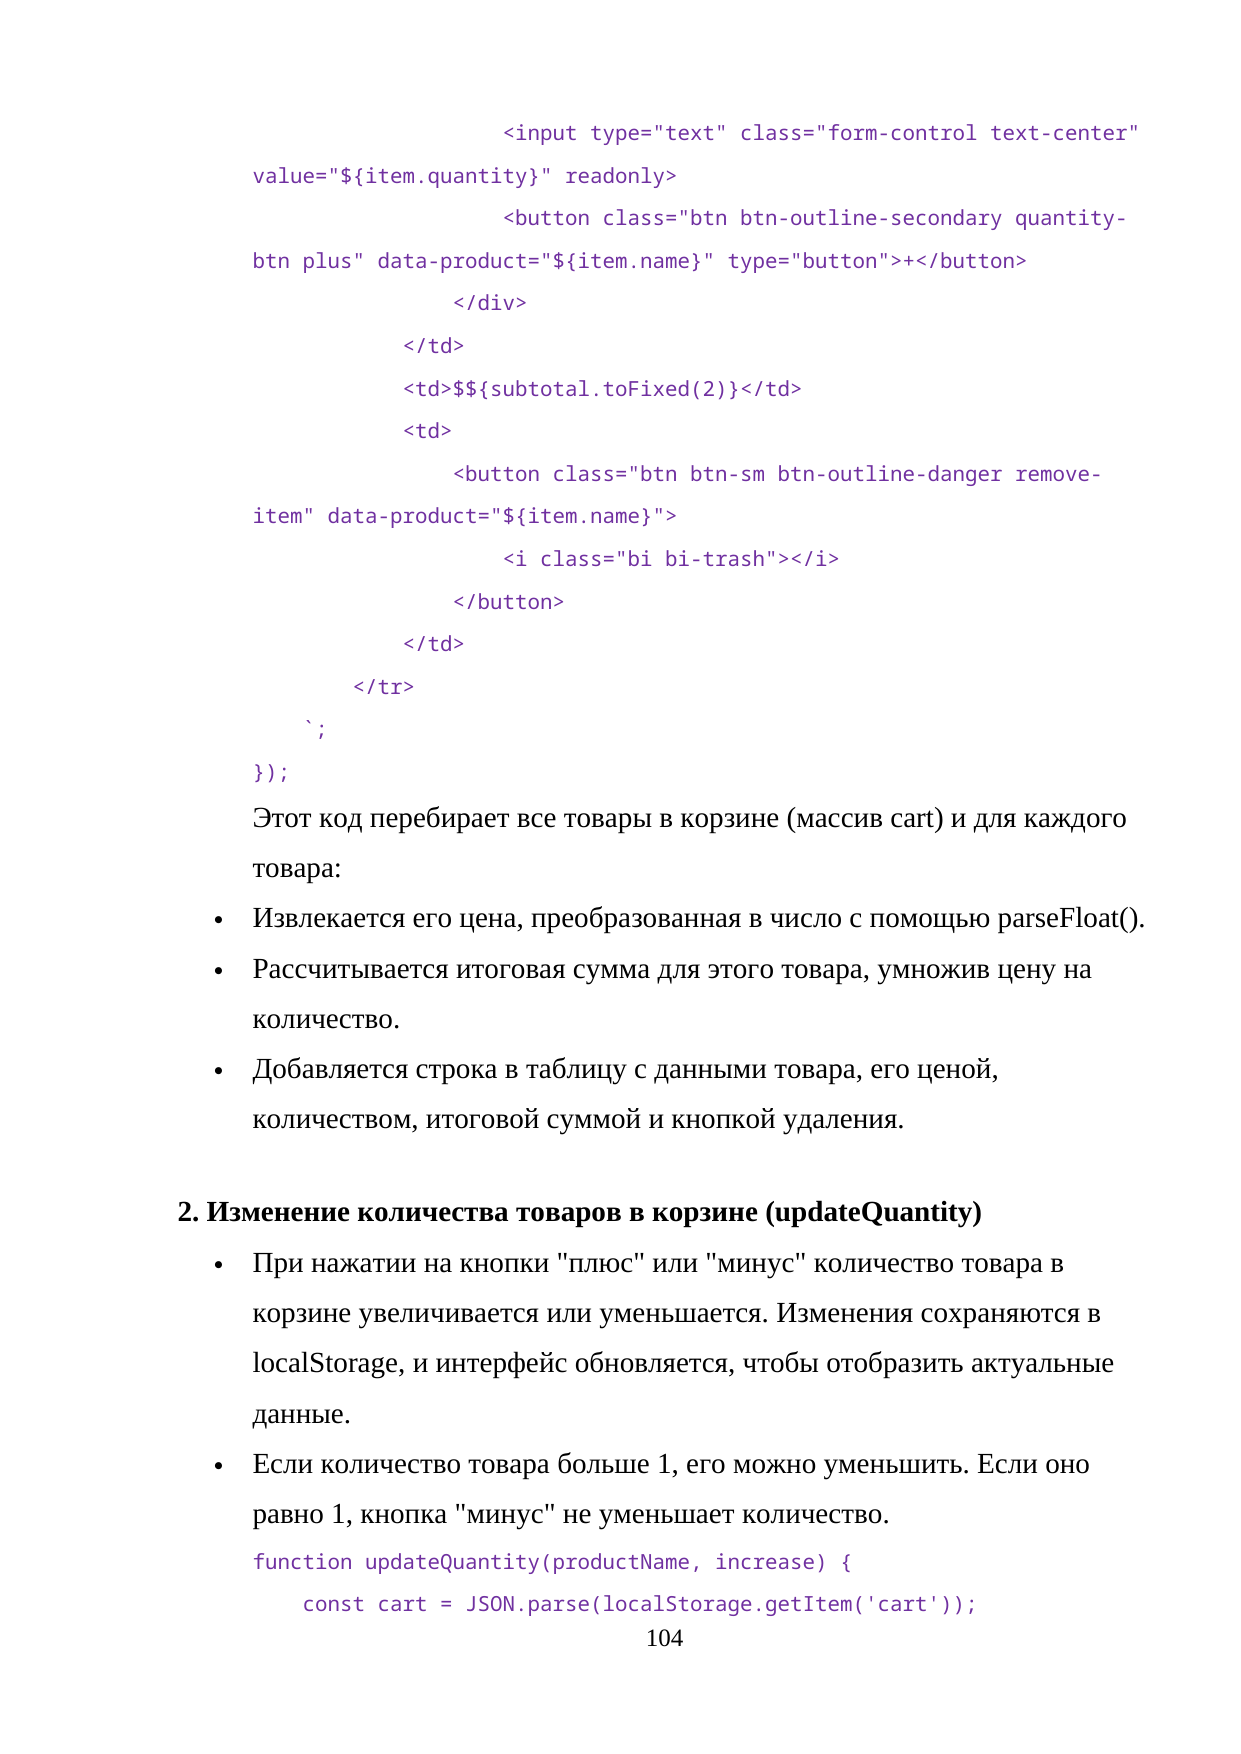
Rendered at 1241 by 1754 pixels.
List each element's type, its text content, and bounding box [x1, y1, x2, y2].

text <button class="btn btn-sm btn-outline-danger remove-item" data-product="${item.name}"> [252, 459, 1152, 530]
text <button class="btn btn-outline-secondary quantity-btn plus" data-product="${item.name}" type="button">+</button> [252, 203, 1152, 274]
text <input type="text" class="form-control text-center" value="${item.quantity}" readonly> [252, 118, 1152, 189]
text </button> [252, 587, 1152, 615]
text <td>$${subtotal.toFixed(2)}</td> [252, 374, 1152, 402]
text </tr> [252, 672, 1152, 700]
text <td> [252, 416, 1152, 445]
text </div> [252, 288, 1152, 317]
text Этот код перебирает все товары в корзине (массив cart) и для каждого товара: [252, 800, 1152, 884]
text 2. Изменение количества товаров в корзине (updateQuantity) [177, 1194, 1152, 1228]
text function updateQuantity(productName, increase) { [252, 1547, 1152, 1575]
list Рассчитывается итоговая сумма для этого товара, умножив цену на количество. [215, 951, 1152, 1034]
list Извлекается его цена, преобразованная в число с помощью parseFloat(). [215, 900, 1152, 934]
text <i class="bi bi-trash"></i> [252, 544, 1152, 573]
text const cart = JSON.parse(localStorage.getItem('cart')); [252, 1589, 1152, 1618]
text }); [252, 757, 1152, 786]
text `; [252, 714, 1152, 743]
list Добавляется строка в таблицу с данными товара, его ценой, количеством, итоговой суммой и кнопкой удаления. [215, 1051, 1152, 1135]
list Если количество товара больше 1, его можно уменьшить. Если оно равно 1, кнопка "минус" не уменьшает количество. [215, 1446, 1152, 1530]
text </td> [252, 331, 1152, 359]
list При нажатии на кнопки "плюс" или "минус" количество товара в корзине увеличивается или уменьшается. Изменения сохраняются в localStorage, и интерфейс обновляется, чтобы отобразить актуальные данные. [215, 1245, 1152, 1429]
text </td> [252, 629, 1152, 658]
